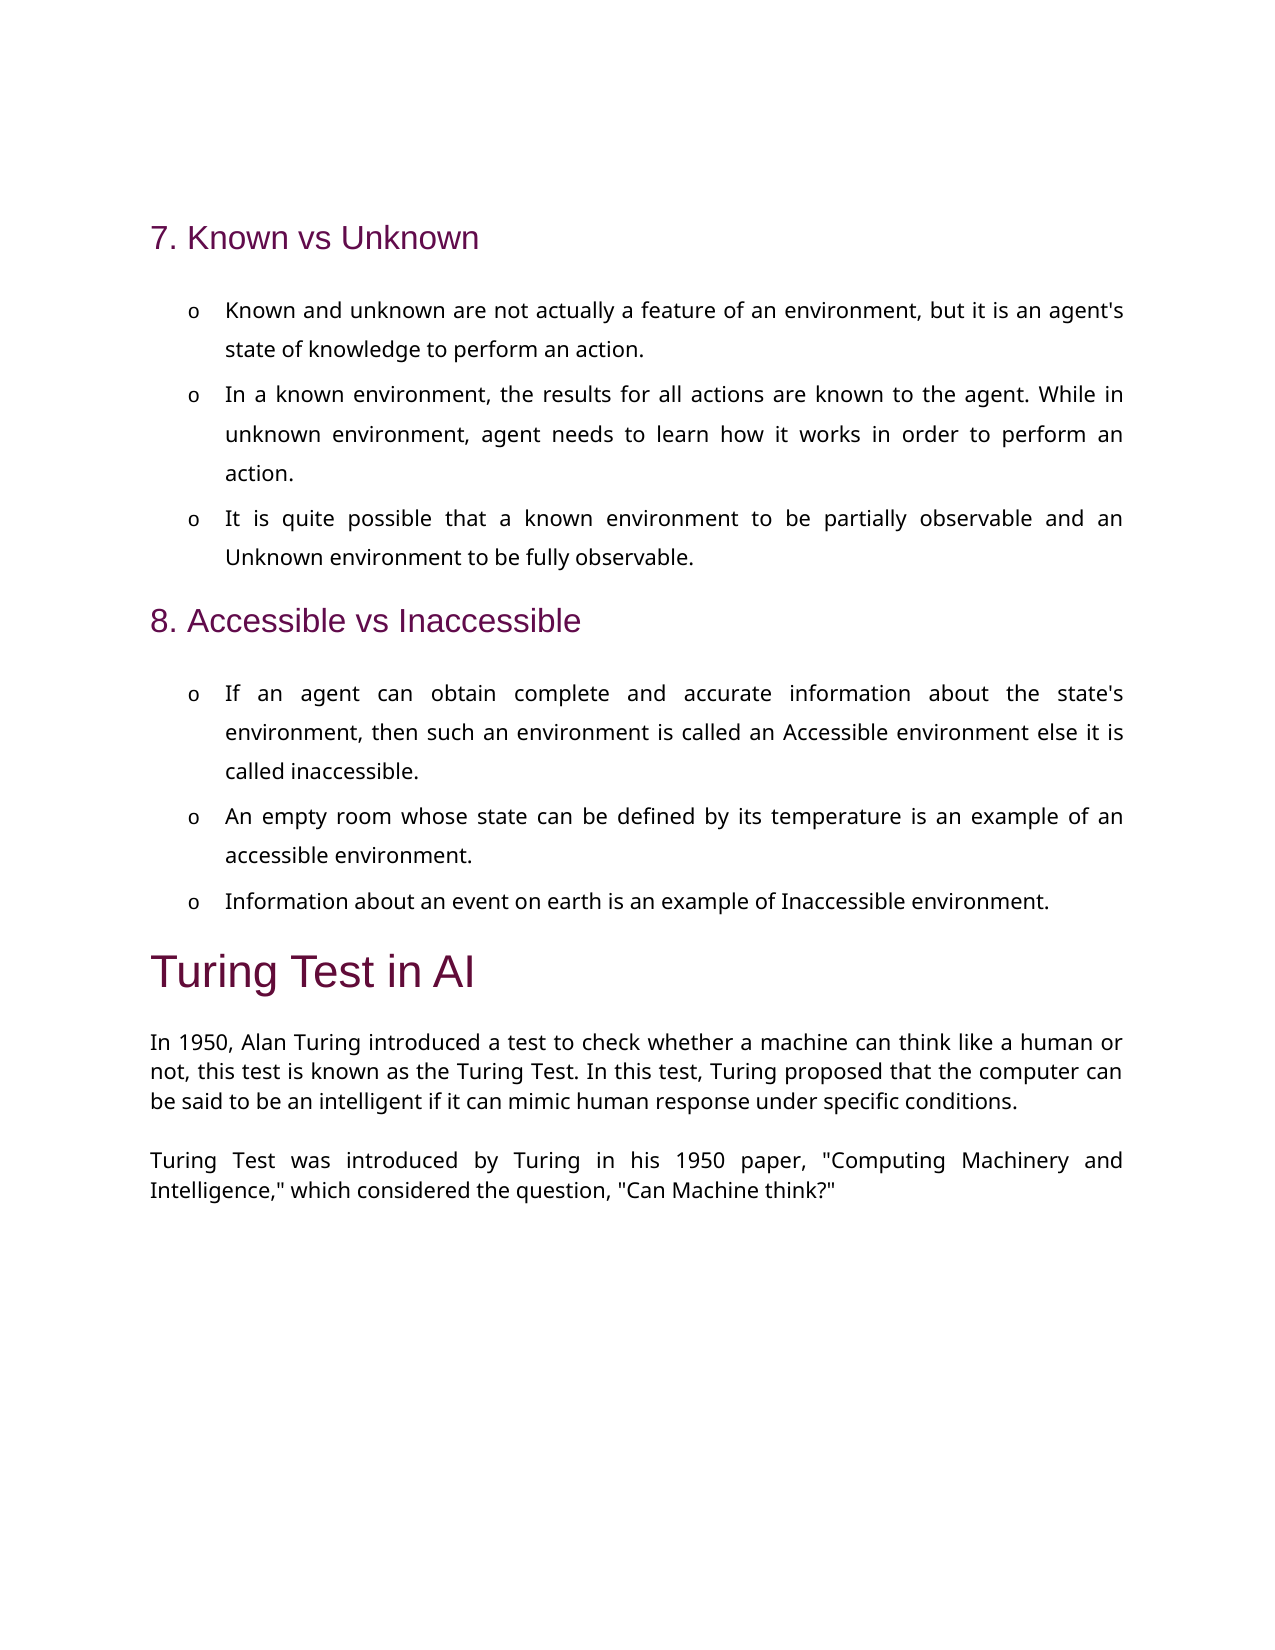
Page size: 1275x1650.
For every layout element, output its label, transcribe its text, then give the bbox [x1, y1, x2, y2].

list An empty room whose state can be defined by its temperature is an example of an accessible environment. [187, 792, 1125, 870]
text Turing Test in AI [150, 944, 1125, 997]
text 7. Known vs Unknown [150, 218, 1125, 257]
list If an agent can obtain complete and accurate information about the state's environment, then such an environment is called an Accessible environment else it is called inaccessible. [187, 668, 1125, 786]
text Turing Test was introduced by Turing in his 1950 paper, "Computing Machinery and Intelligence," which considered the question, "Can Machine think?" [150, 1145, 1125, 1204]
text 8. Accessible vs Inaccessible [150, 601, 1125, 639]
text In 1950, Alan Turing introduced a test to check whether a machine can think like a human or not, this test is known as the Turing Test. In this test, Turing proposed that the computer can be said to be an intelligent if it can mimic human response under specific conditions. [150, 1026, 1125, 1116]
list In a known environment, the results for all actions are known to the agent. While in unknown environment, agent needs to learn how it works in order to perform an action. [187, 370, 1125, 487]
list Information about an event on earth is an example of Inaccessible environment. [187, 876, 1125, 915]
list Known and unknown are not actually a feature of an environment, but it is an agent's state of knowledge to perform an action. [187, 286, 1125, 364]
list It is quite possible that a known environment to be partially observable and an Unknown environment to be fully observable. [187, 494, 1125, 572]
